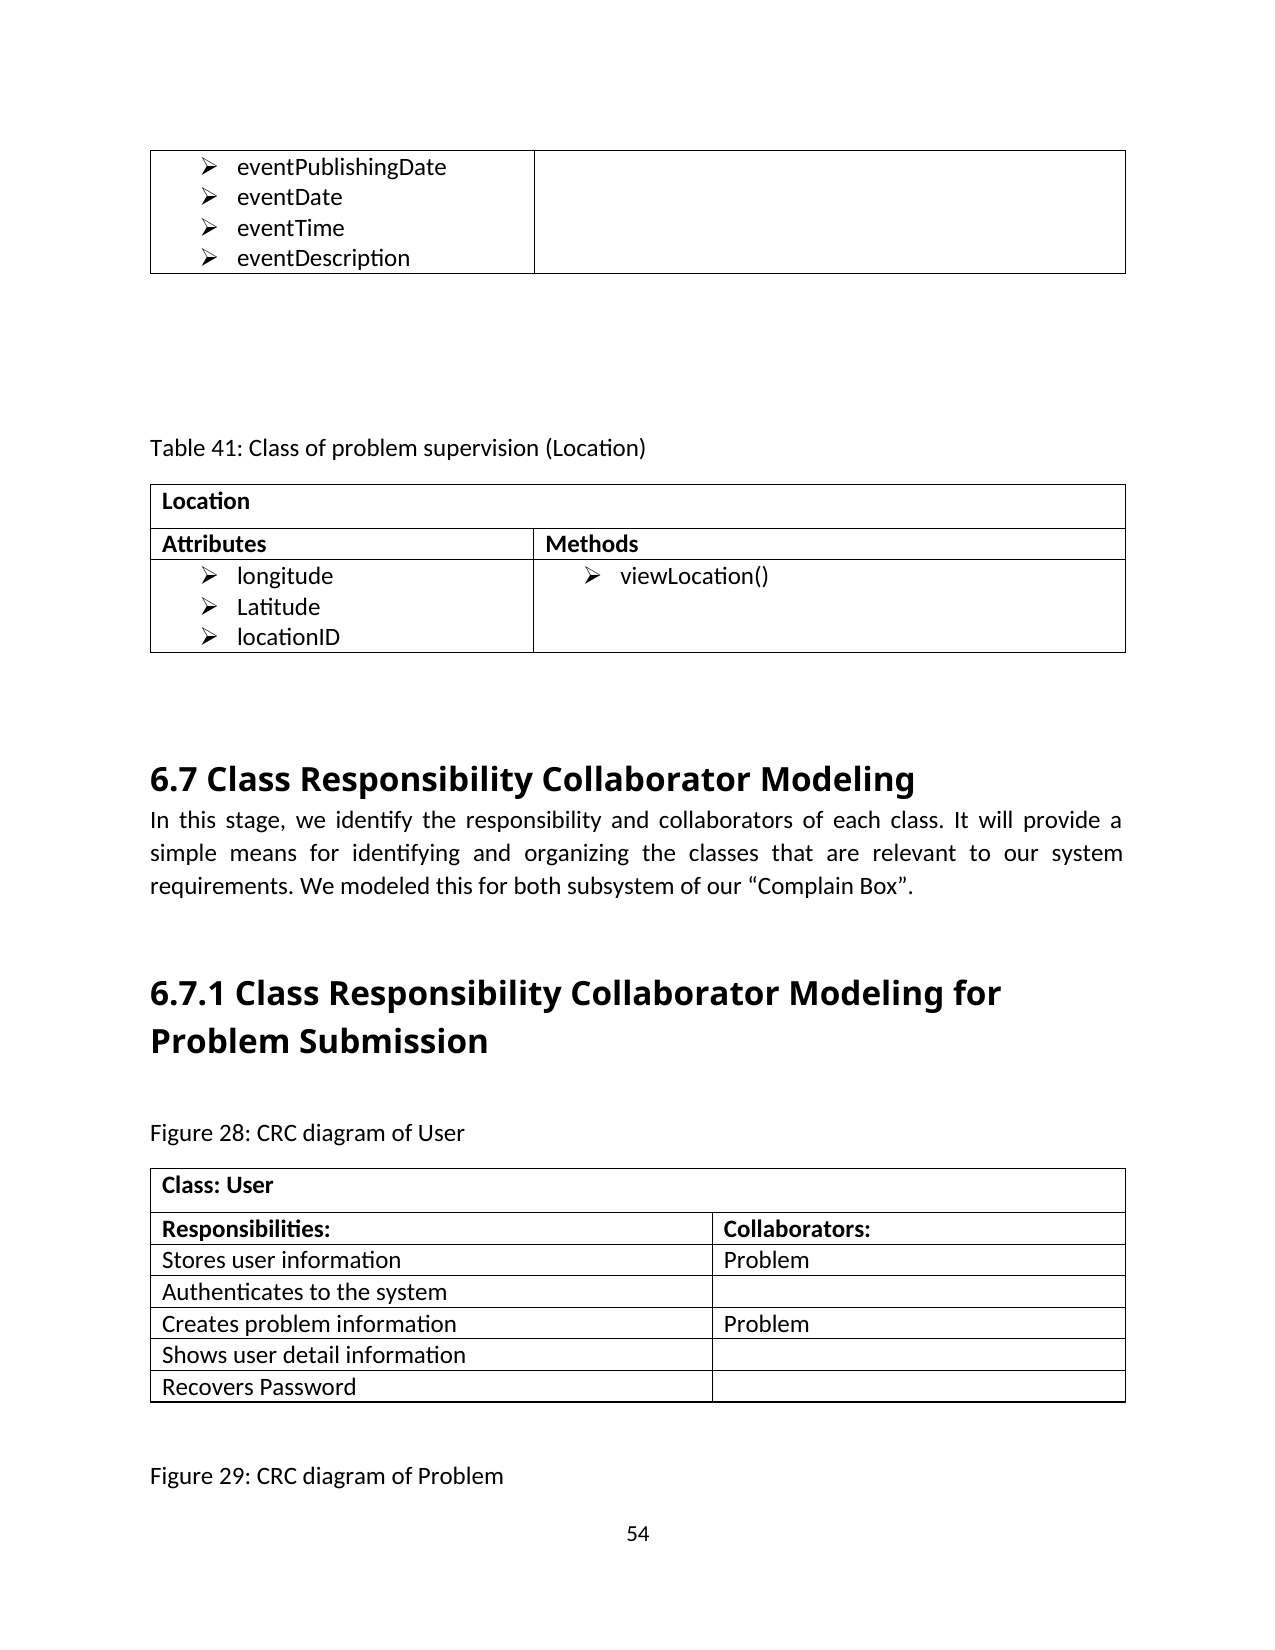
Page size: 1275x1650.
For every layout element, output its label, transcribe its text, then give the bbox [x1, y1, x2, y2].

table_cell [713, 1371, 1125, 1401]
table_cell Responsibilities: [151, 1213, 712, 1243]
table_cell Creates problem information [151, 1308, 712, 1338]
table_cell Problem [713, 1308, 1125, 1338]
table_cell Shows user detail information [151, 1339, 712, 1370]
title Figure 28: CRC diagram of User [150, 1117, 1125, 1147]
table_cell Authenticates to the system [151, 1276, 712, 1307]
table_cell Methods [534, 529, 1125, 559]
table_cell [713, 1276, 1125, 1307]
text 6.7 Class Responsibility Collaborator Modeling [150, 755, 1125, 801]
table_cell Stores user information [151, 1245, 712, 1275]
table_cell Attributes [151, 529, 533, 559]
text In this stage, we identify the responsibility and collaborators of each class. It will provide a simple means for identifying and organizing the classes that are relevant to our system requirements. We modeled this for both subsystem of our “Complain Box”. [150, 804, 1125, 901]
text 6.7.1 Class Responsibility Collaborator Modeling for Problem Submission [150, 969, 1125, 1064]
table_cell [535, 151, 1125, 273]
table_cell longitude Latitude locationID [151, 560, 533, 652]
table_cell viewLocation() [534, 560, 1125, 652]
table_header Location [151, 485, 1125, 527]
table_header Class: User [151, 1169, 1125, 1212]
title Figure 29: CRC diagram of Problem [150, 1403, 1125, 1490]
title Table 41: Class of problem supervision (Location) [150, 432, 1125, 463]
table_cell Problem [713, 1245, 1125, 1275]
table_cell Recovers Password [151, 1371, 712, 1401]
table_cell Collaborators: [713, 1213, 1125, 1243]
table_cell [713, 1339, 1125, 1370]
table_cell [151, 151, 534, 273]
